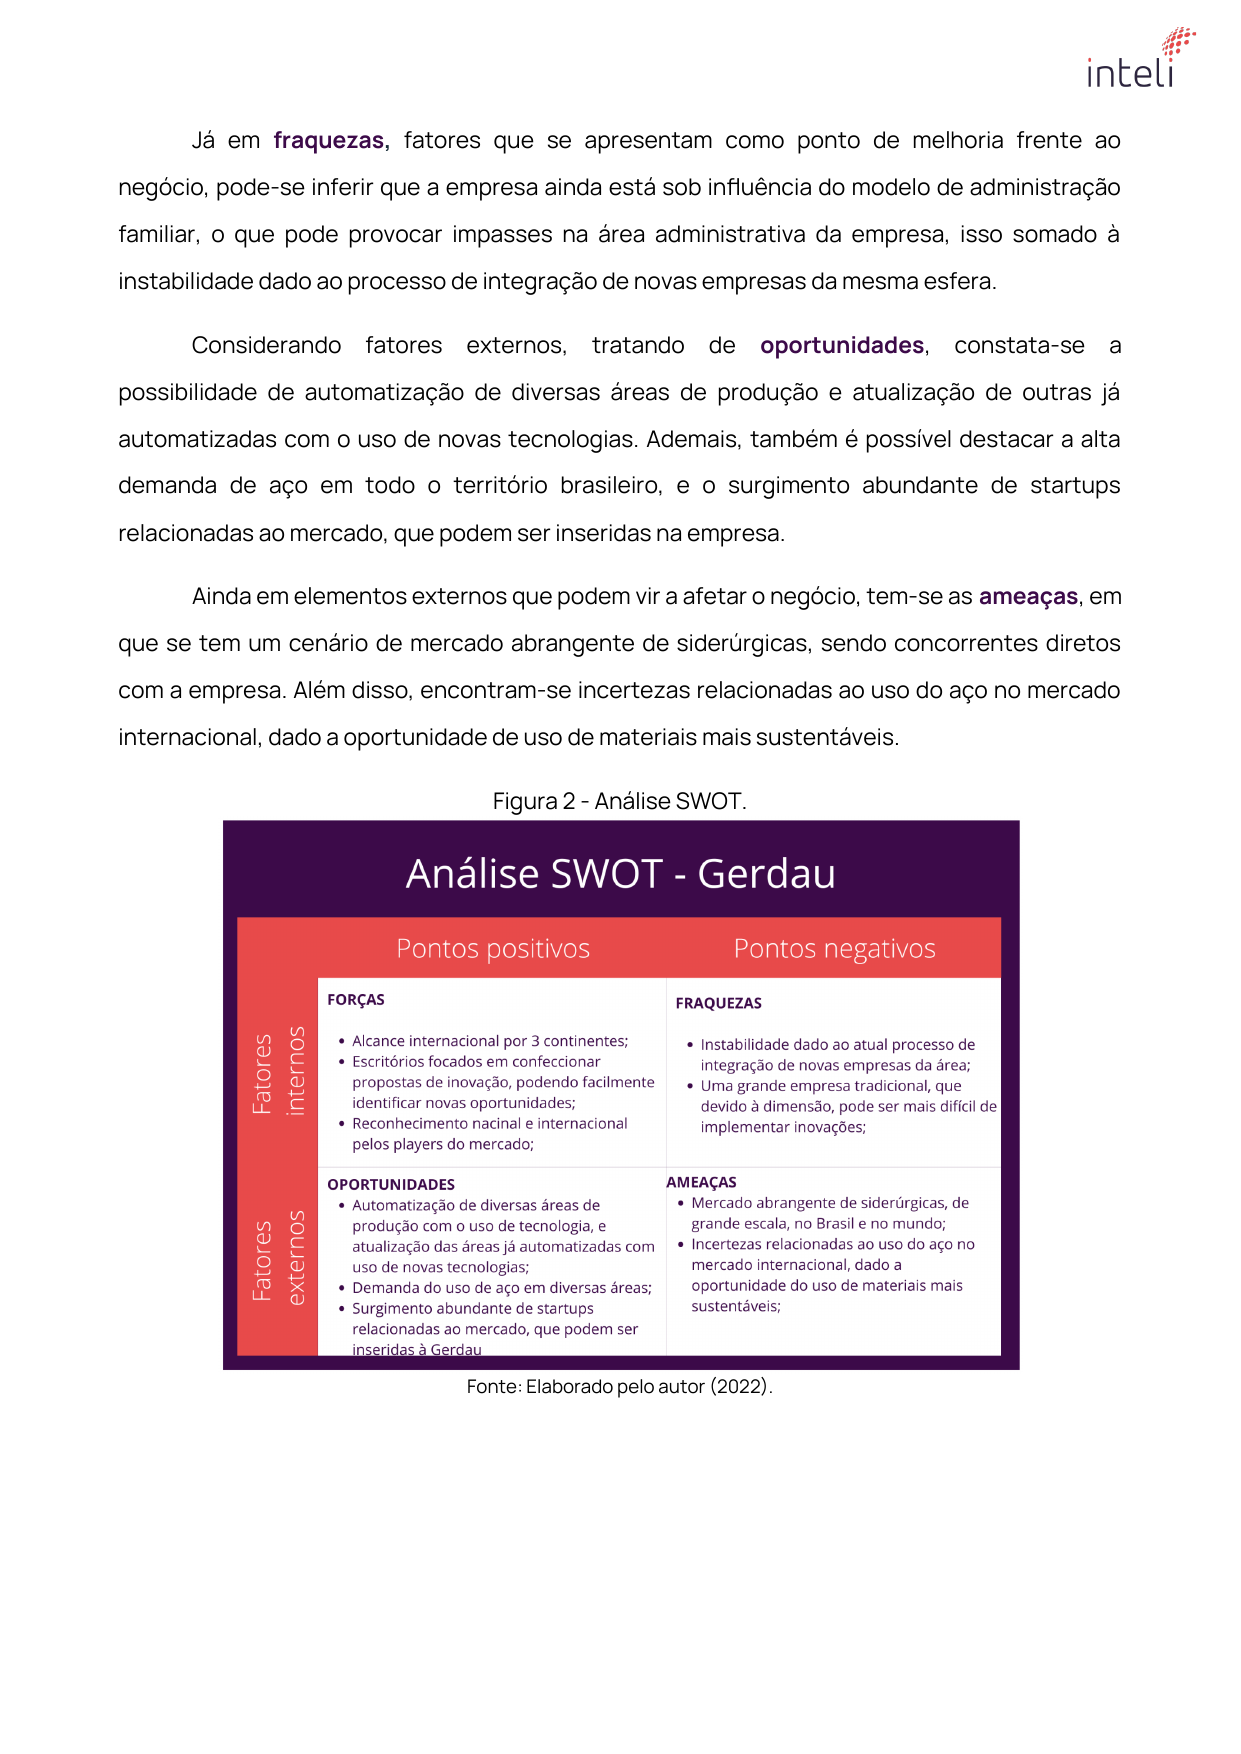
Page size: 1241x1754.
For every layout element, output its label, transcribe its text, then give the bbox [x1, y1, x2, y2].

text Ainda em elementos externos que podem vir a afetar o negócio, tem-se as ameaças, em que se tem um cenário de mercado abrangente de siderúrgicas, sendo concorrentes diretos com a empresa. Além disso, encontram-se incertezas relacionadas ao uso do aço no mercado internacional, dado a oportunidade de uso de materiais mais sustentáveis. [118, 580, 1122, 752]
text Considerando fatores externos, tratando de oportunidades, constata-se a possibilidade de automatização de diversas áreas de produção e atualização de outras já automatizadas com o uso de novas tecnologias. Ademais, também é possível destacar a alta demanda de aço em todo o território brasileiro, e o surgimento abundante de startups relacionadas ao mercado, que podem ser inseridas na empresa. [118, 328, 1122, 548]
text Já em fraquezas, fatores que se apresentam como ponto de melhoria frente ao negócio, pode-se inferir que a empresa ainda está sob influência do modelo de administração familiar, o que pode provocar impasses na área administrativa da empresa, isso somado à instabilidade dado ao processo de integração de novas empresas da mesma esfera. [118, 124, 1122, 296]
text Fonte: Elaborado pelo autor (2022). [118, 1373, 1122, 1399]
picture [1088, 27, 1197, 87]
picture [217, 816, 1023, 1374]
